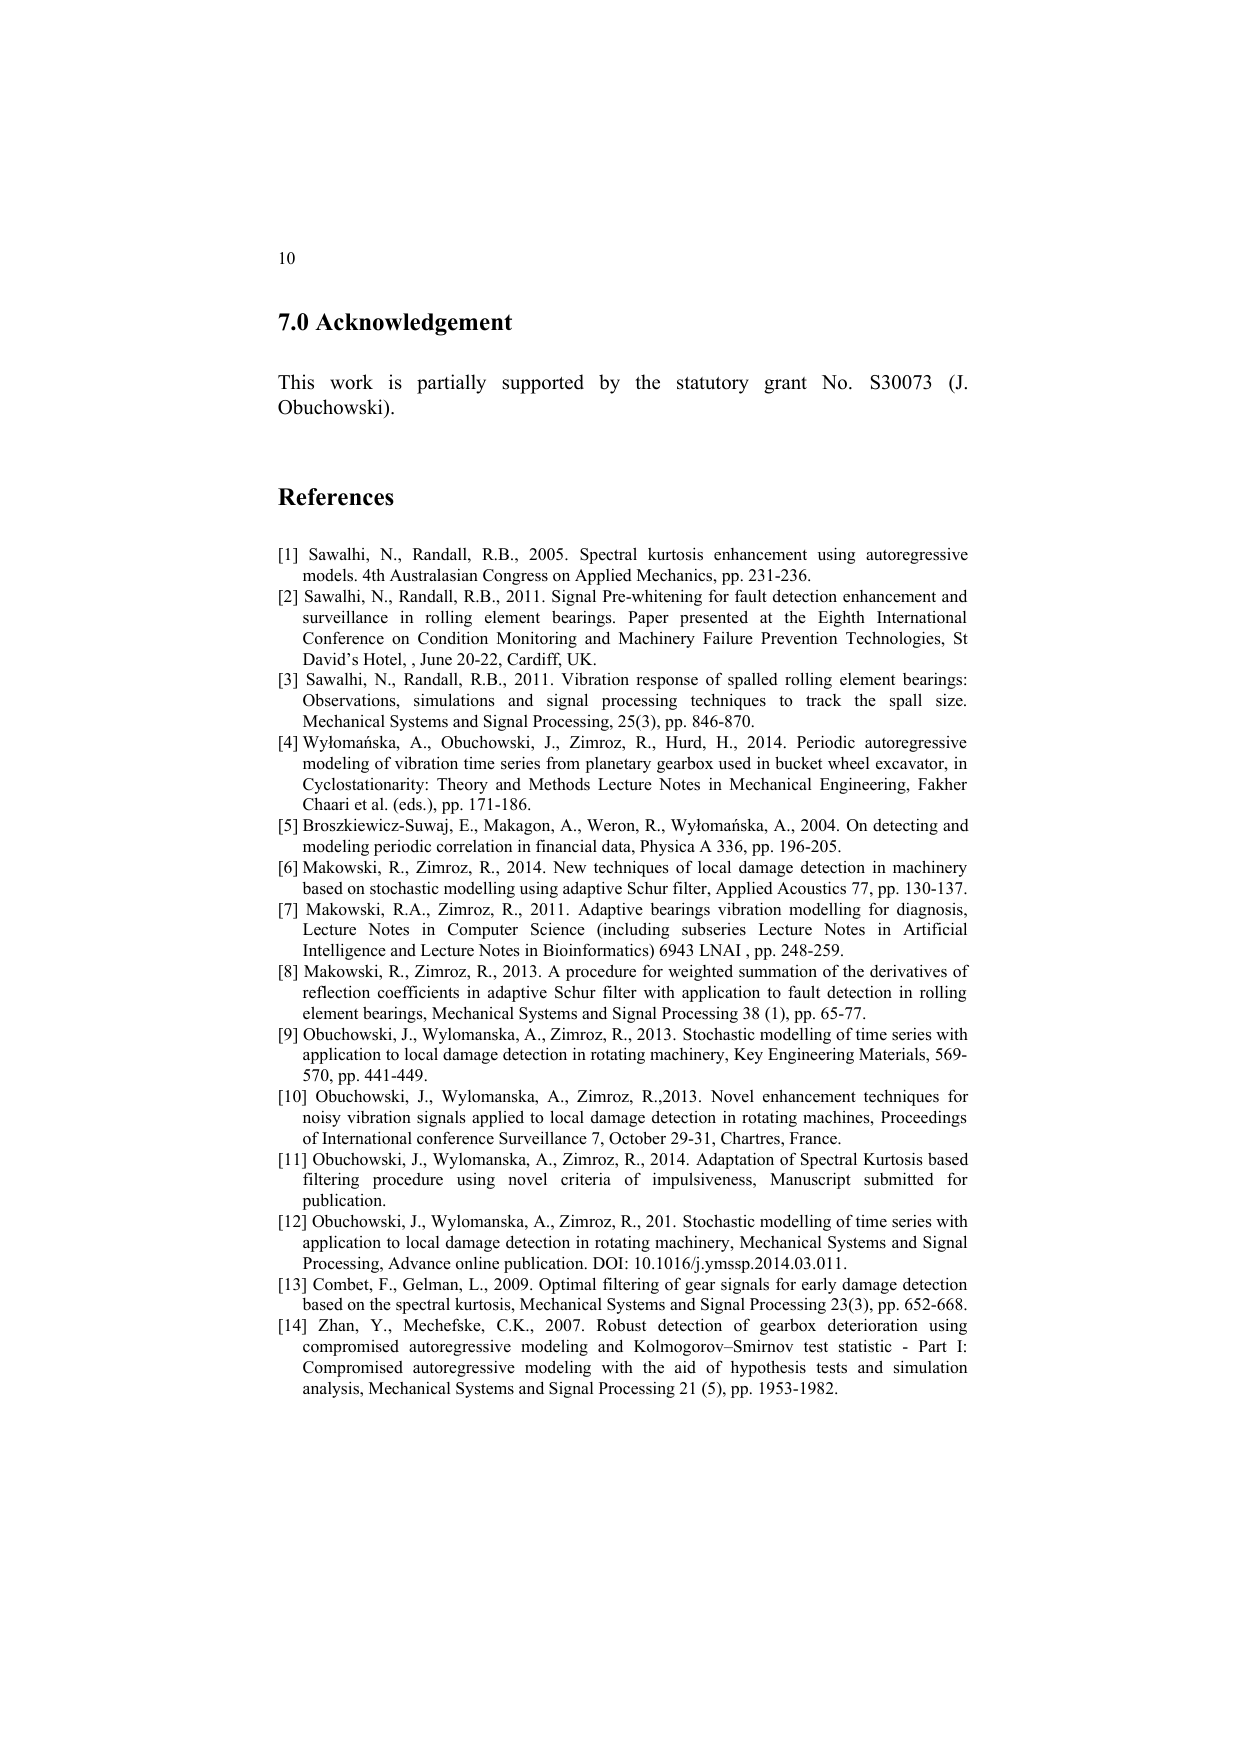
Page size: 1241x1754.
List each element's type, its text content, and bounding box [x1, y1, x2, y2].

text [9] Obuchowski, J., Wylomanska, A., Zimroz, R., 2013. Stochastic modelling of time series with application to local damage detection in rotating machinery, Key Engineering Materials, 569-570, pp. 441-449. [278, 1023, 968, 1085]
subtitle 7.0 Acknowledgement [278, 307, 968, 336]
text [10] Obuchowski, J., Wylomanska, A., Zimroz, R.,2013. Novel enhancement techniques for noisy vibration signals applied to local damage detection in rotating machines, Proceedings of International conference Surveillance 7, October 29-31, Chartres, France. [278, 1085, 968, 1148]
subtitle References [278, 482, 968, 510]
text [2] Sawalhi, N., Randall, R.B., 2011. Signal Pre-whitening for fault detection enhancement and surveillance in rolling element bearings. Paper presented at the Eighth International Conference on Condition Monitoring and Machinery Failure Prevention Technologies, St David’s Hotel, , June 20-22, Cardiff, UK. [278, 585, 968, 669]
text [14] Zhan, Y., Mechefske, C.K., 2007. Robust detection of gearbox deterioration using compromised autoregressive modeling and Kolmogorov–Smirnov test statistic - Part I: Compromised autoregressive modeling with the aid of hypothesis tests and simulation analysis, Mechanical Systems and Signal Processing 21 (5), pp. 1953-1982. [278, 1314, 968, 1398]
text [11] Obuchowski, J., Wylomanska, A., Zimroz, R., 2014. Adaptation of Spectral Kurtosis based filtering procedure using novel criteria of impulsiveness, Manuscript submitted for publication. [278, 1148, 968, 1210]
text [4] Wyłomańska, A., Obuchowski, J., Zimroz, R., Hurd, H., 2014. Periodic autoregressive modeling of vibration time series from planetary gearbox used in bucket wheel excavator, in Cyclostationarity: Theory and Methods Lecture Notes in Mechanical Engineering, Fakher Chaari et al. (eds.), pp. 171-186. [278, 731, 968, 814]
text [5] Broszkiewicz-Suwaj, E., Makagon, A., Weron, R., Wyłomańska, A., 2004. On detecting and modeling periodic correlation in financial data, Physica A 336, pp. 196-205. [278, 814, 968, 856]
text This work is partially supported by the statutory grant No. S30073 (J. Obuchowski). [278, 369, 968, 419]
text [13] Combet, F., Gelman, L., 2009. Optimal filtering of gear signals for early damage detection based on the spectral kurtosis, Mechanical Systems and Signal Processing 23(3), pp. 652-668. [278, 1273, 968, 1314]
text [1] Sawalhi, N., Randall, R.B., 2005. Spectral kurtosis enhancement using autoregressive models. 4th Australasian Congress on Applied Mechanics, pp. 231-236. [278, 544, 968, 585]
text [7] Makowski, R.A., Zimroz, R., 2011. Adaptive bearings vibration modelling for diagnosis, Lecture Notes in Computer Science (including subseries Lecture Notes in Artificial Intelligence and Lecture Notes in Bioinformatics) 6943 LNAI , pp. 248-259. [278, 898, 968, 960]
text [8] Makowski, R., Zimroz, R., 2013. A procedure for weighted summation of the derivatives of reflection coefficients in adaptive Schur filter with application to fault detection in rolling element bearings, Mechanical Systems and Signal Processing 38 (1), pp. 65-77. [278, 960, 968, 1023]
text [12] Obuchowski, J., Wylomanska, A., Zimroz, R., 201. Stochastic modelling of time series with application to local damage detection in rotating machinery, Mechanical Systems and Signal Processing, Advance online publication. DOI: 10.1016/j.ymssp.2014.03.011. [278, 1210, 968, 1273]
text [6] Makowski, R., Zimroz, R., 2014. New techniques of local damage detection in machinery based on stochastic modelling using adaptive Schur filter, Applied Acoustics 77, pp. 130-137. [278, 856, 968, 898]
text [3] Sawalhi, N., Randall, R.B., 2011. Vibration response of spalled rolling element bearings: Observations, simulations and signal processing techniques to track the spall size. Mechanical Systems and Signal Processing, 25(3), pp. 846-870. [278, 669, 968, 731]
